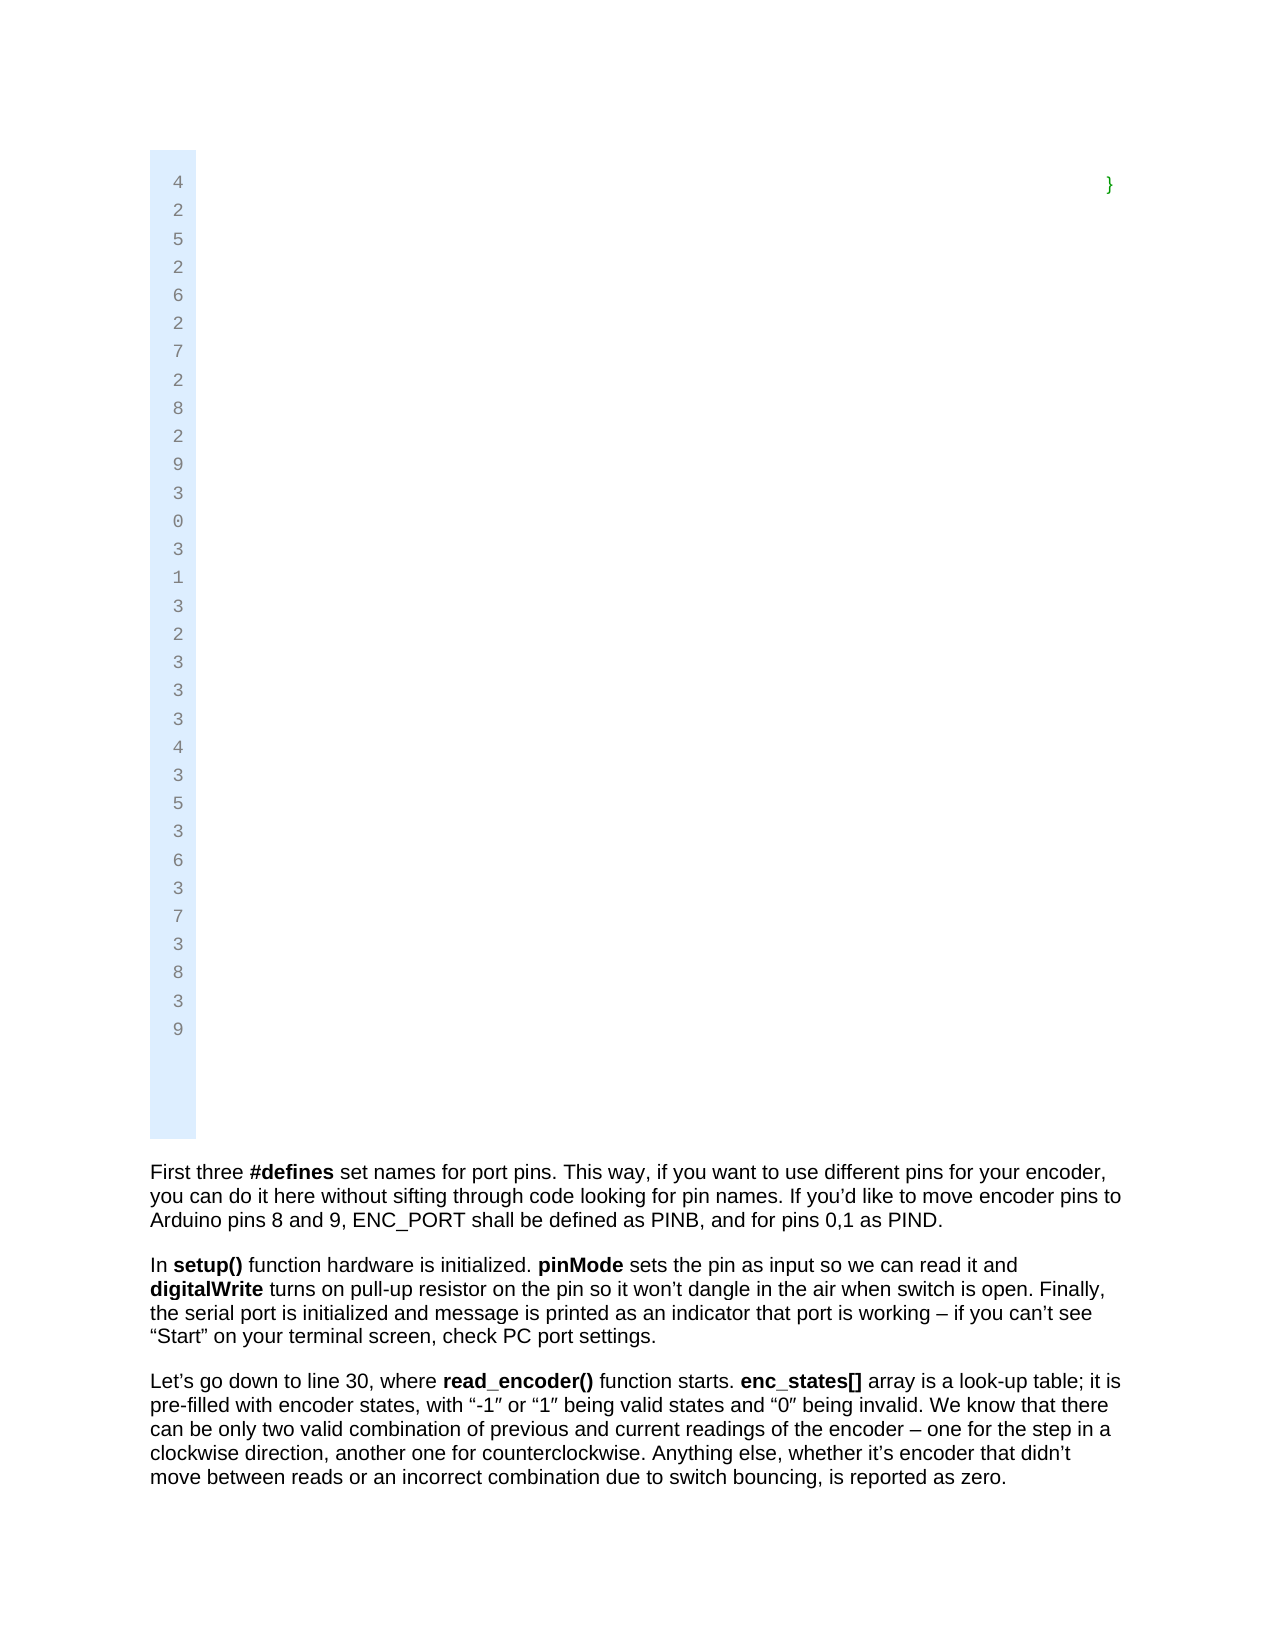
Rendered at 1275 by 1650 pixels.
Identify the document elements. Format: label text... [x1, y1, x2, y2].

text In setup() function hardware is initialized. pinMode sets the pin as input so we can read it and digitalWrite turns on pull-up resistor on the pin so it won’t dangle in the air when switch is open. Finally, the serial port is initialized and message is printed as an indicator that port is working – if you can’t see “Start” on your terminal screen, check PC port settings. [150, 1252, 1125, 1348]
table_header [150, 150, 196, 1139]
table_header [196, 150, 1125, 1139]
